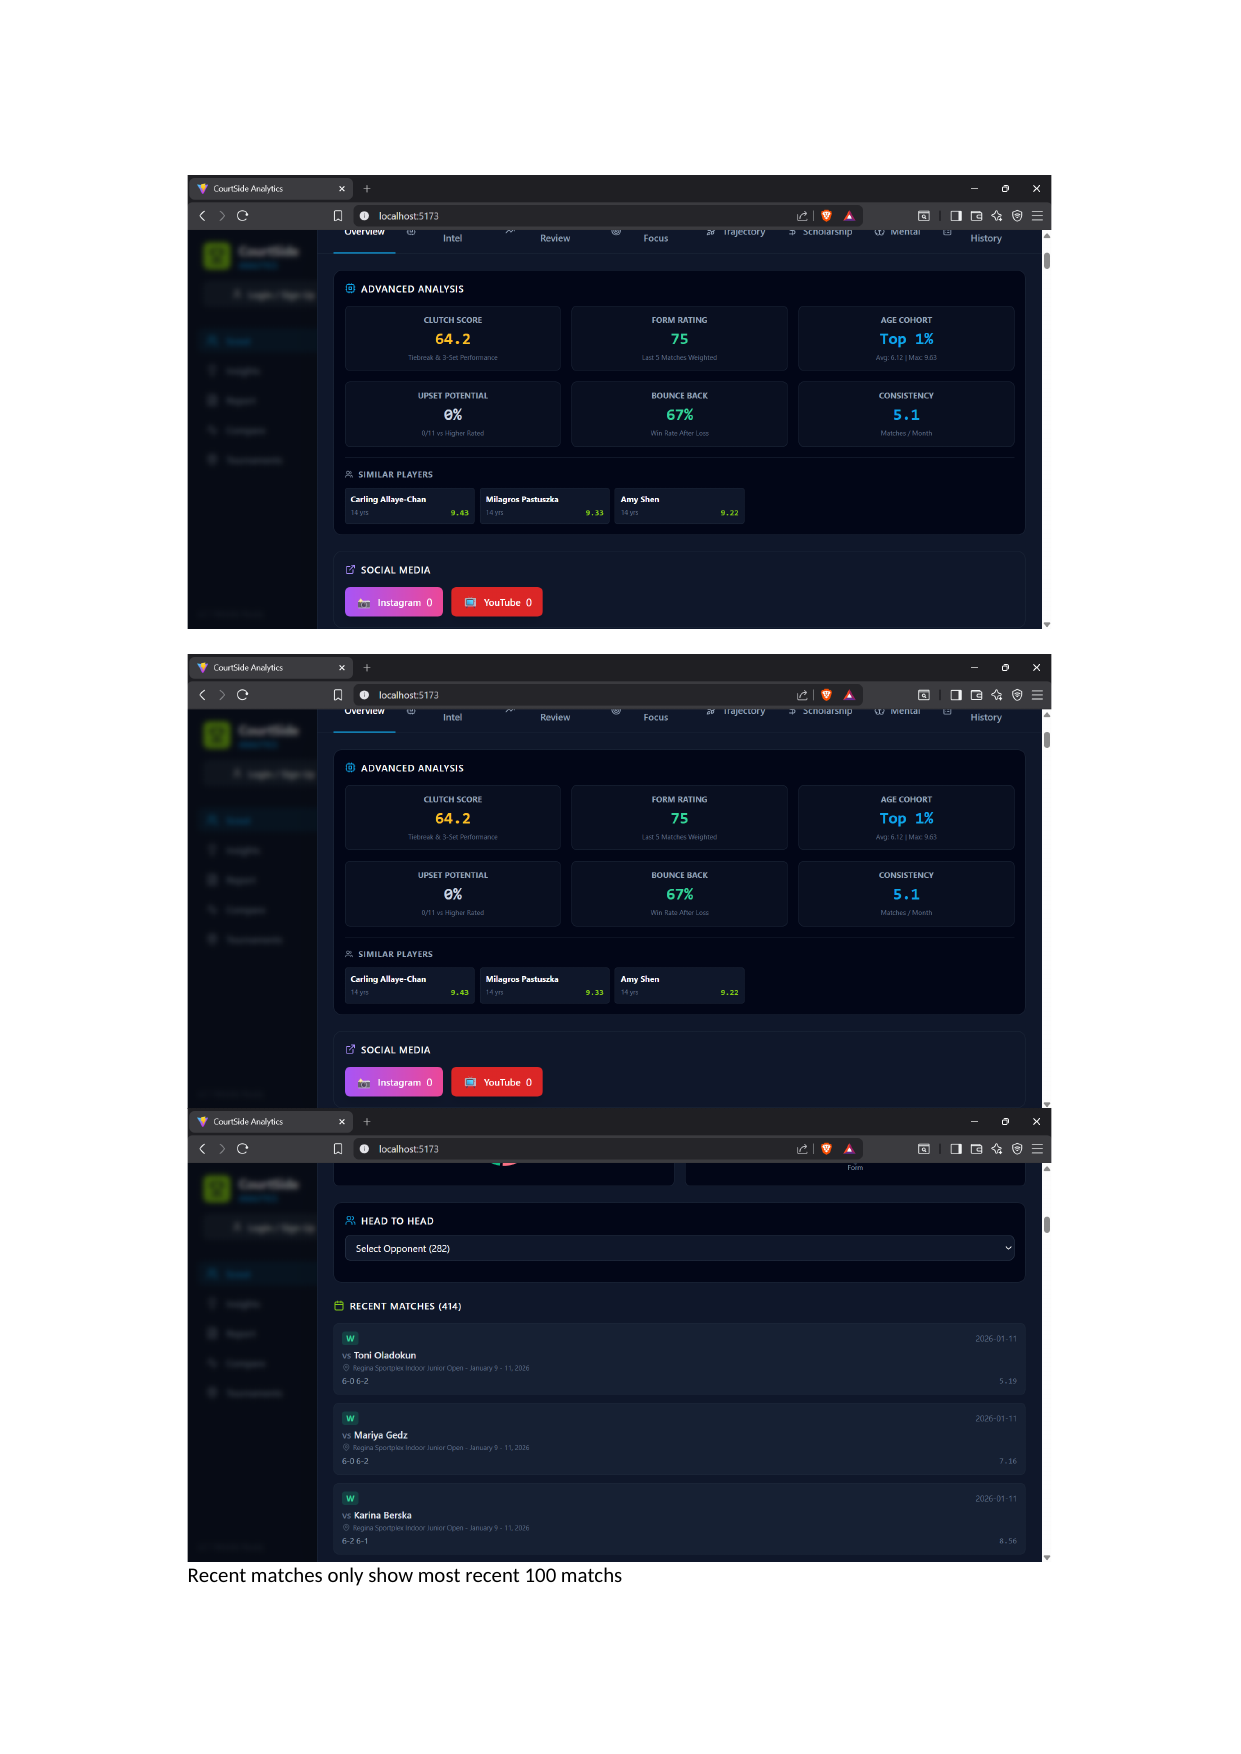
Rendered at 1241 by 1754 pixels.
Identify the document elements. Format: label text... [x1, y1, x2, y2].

text Recent matches only show most recent 100 matchs [187, 1562, 1053, 1587]
picture [187, 175, 1052, 629]
picture [187, 654, 1052, 1562]
